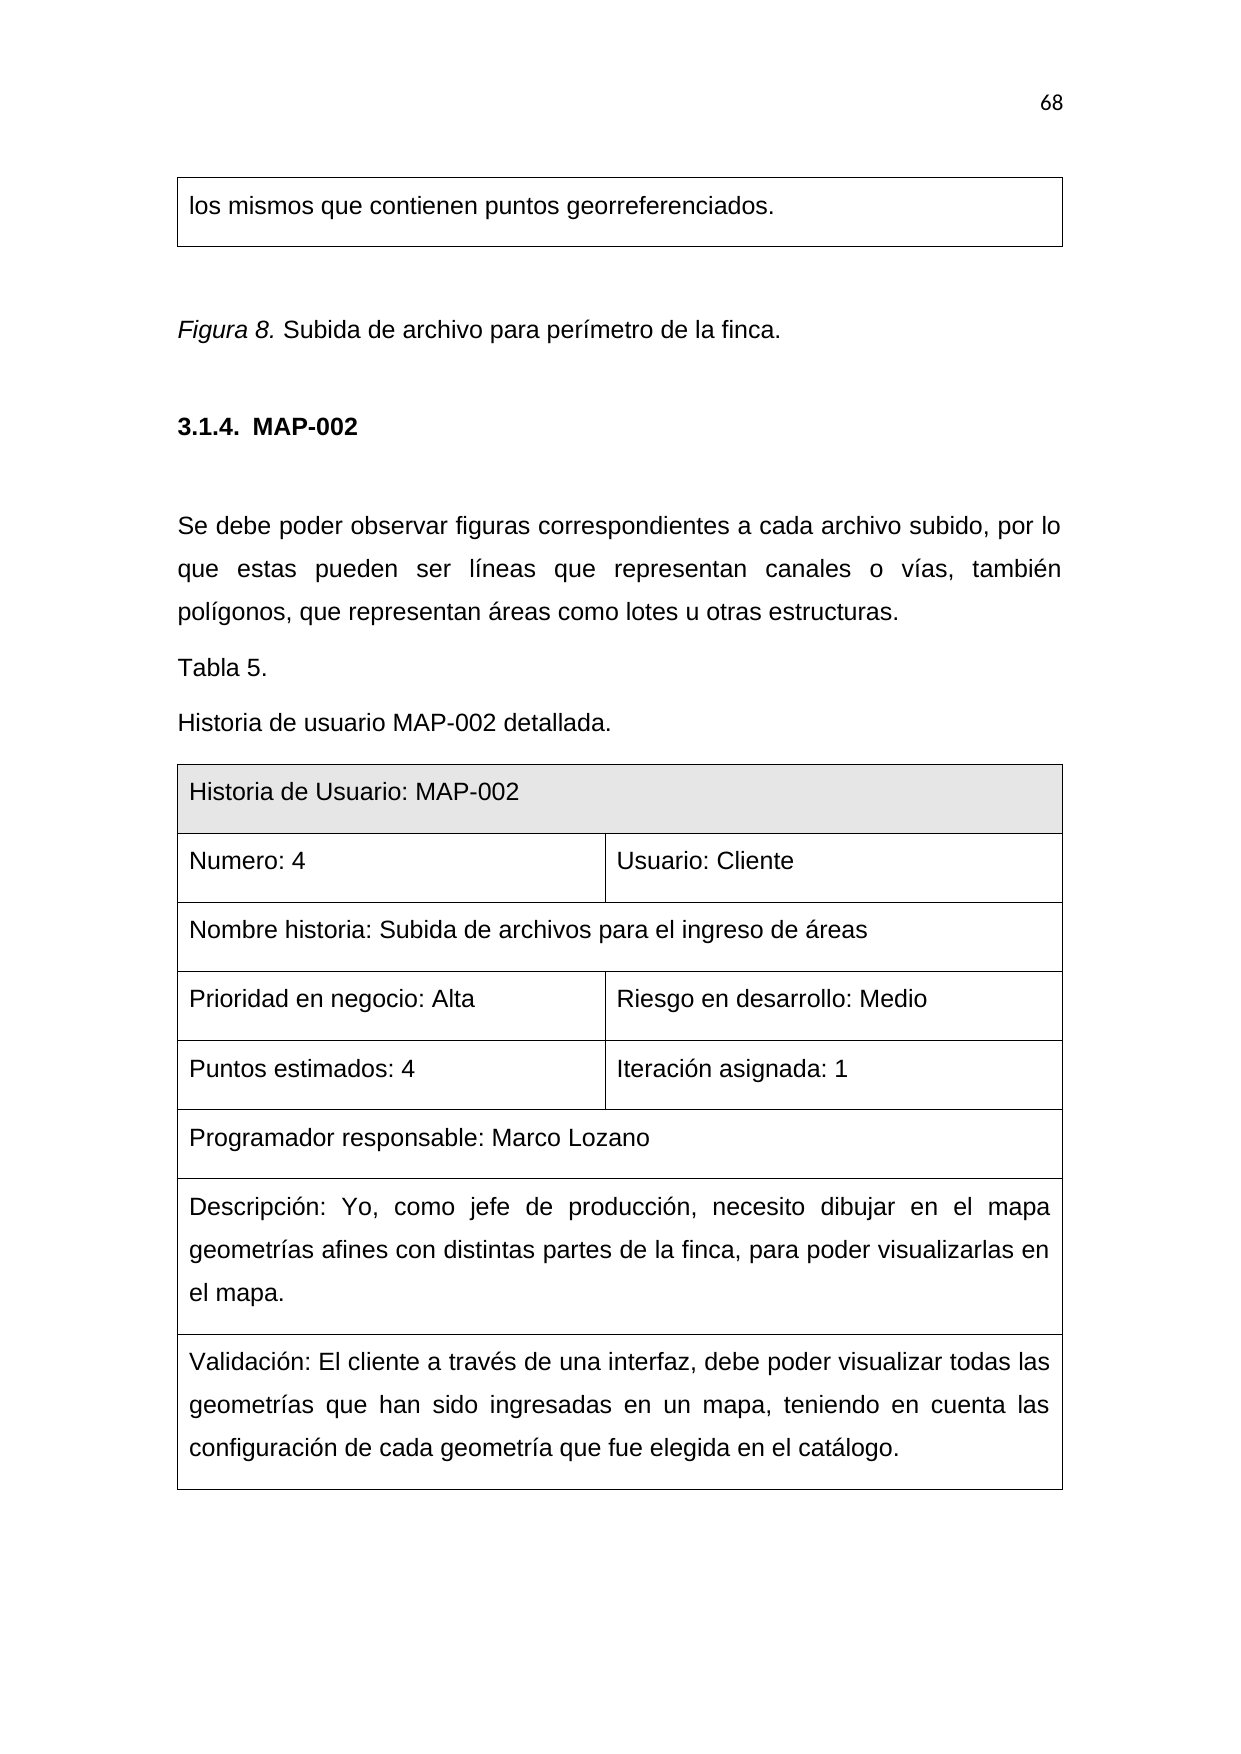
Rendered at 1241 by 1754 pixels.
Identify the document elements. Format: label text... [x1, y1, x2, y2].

table_cell Validación: El cliente a través de una interfaz, debe poder visualizar todas las geometrías que han sido ingresadas en un mapa, teniendo en cuenta las configuración de cada geometría que fue elegida en el catálogo. [178, 1335, 1062, 1489]
table_cell Iteración asignada: 1 [606, 1041, 1062, 1109]
subtitle MAP-002 [177, 412, 1063, 441]
table_cell Riesgo en desarrollo: Medio [606, 972, 1062, 1040]
table_cell Numero: 4 [178, 834, 605, 902]
table_cell Programador responsable: Marco Lozano [178, 1110, 1062, 1178]
table_cell Puntos estimados: 4 [178, 1041, 605, 1109]
text Tabla 5. [177, 652, 1063, 681]
table_cell Descripción: Yo, como jefe de producción, necesito dibujar en el mapa geometrías afines con distintas partes de la finca, para poder visualizarlas en el mapa. [178, 1179, 1062, 1333]
text Se debe poder observar figuras correspondientes a cada archivo subido, por lo que estas pueden ser líneas que representan canales o vías, también polígonos, que representan áreas como lotes u otras estructuras. [177, 511, 1063, 626]
table_header Historia de Usuario: MAP-002 [178, 765, 1062, 833]
table_cell Prioridad en negocio: Alta [178, 972, 605, 1040]
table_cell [178, 178, 1062, 246]
table_cell Nombre historia: Subida de archivos para el ingreso de áreas [178, 903, 1062, 971]
table_cell Usuario: Cliente [606, 834, 1062, 902]
text Historia de usuario MAP-002 detallada. [177, 708, 1063, 737]
